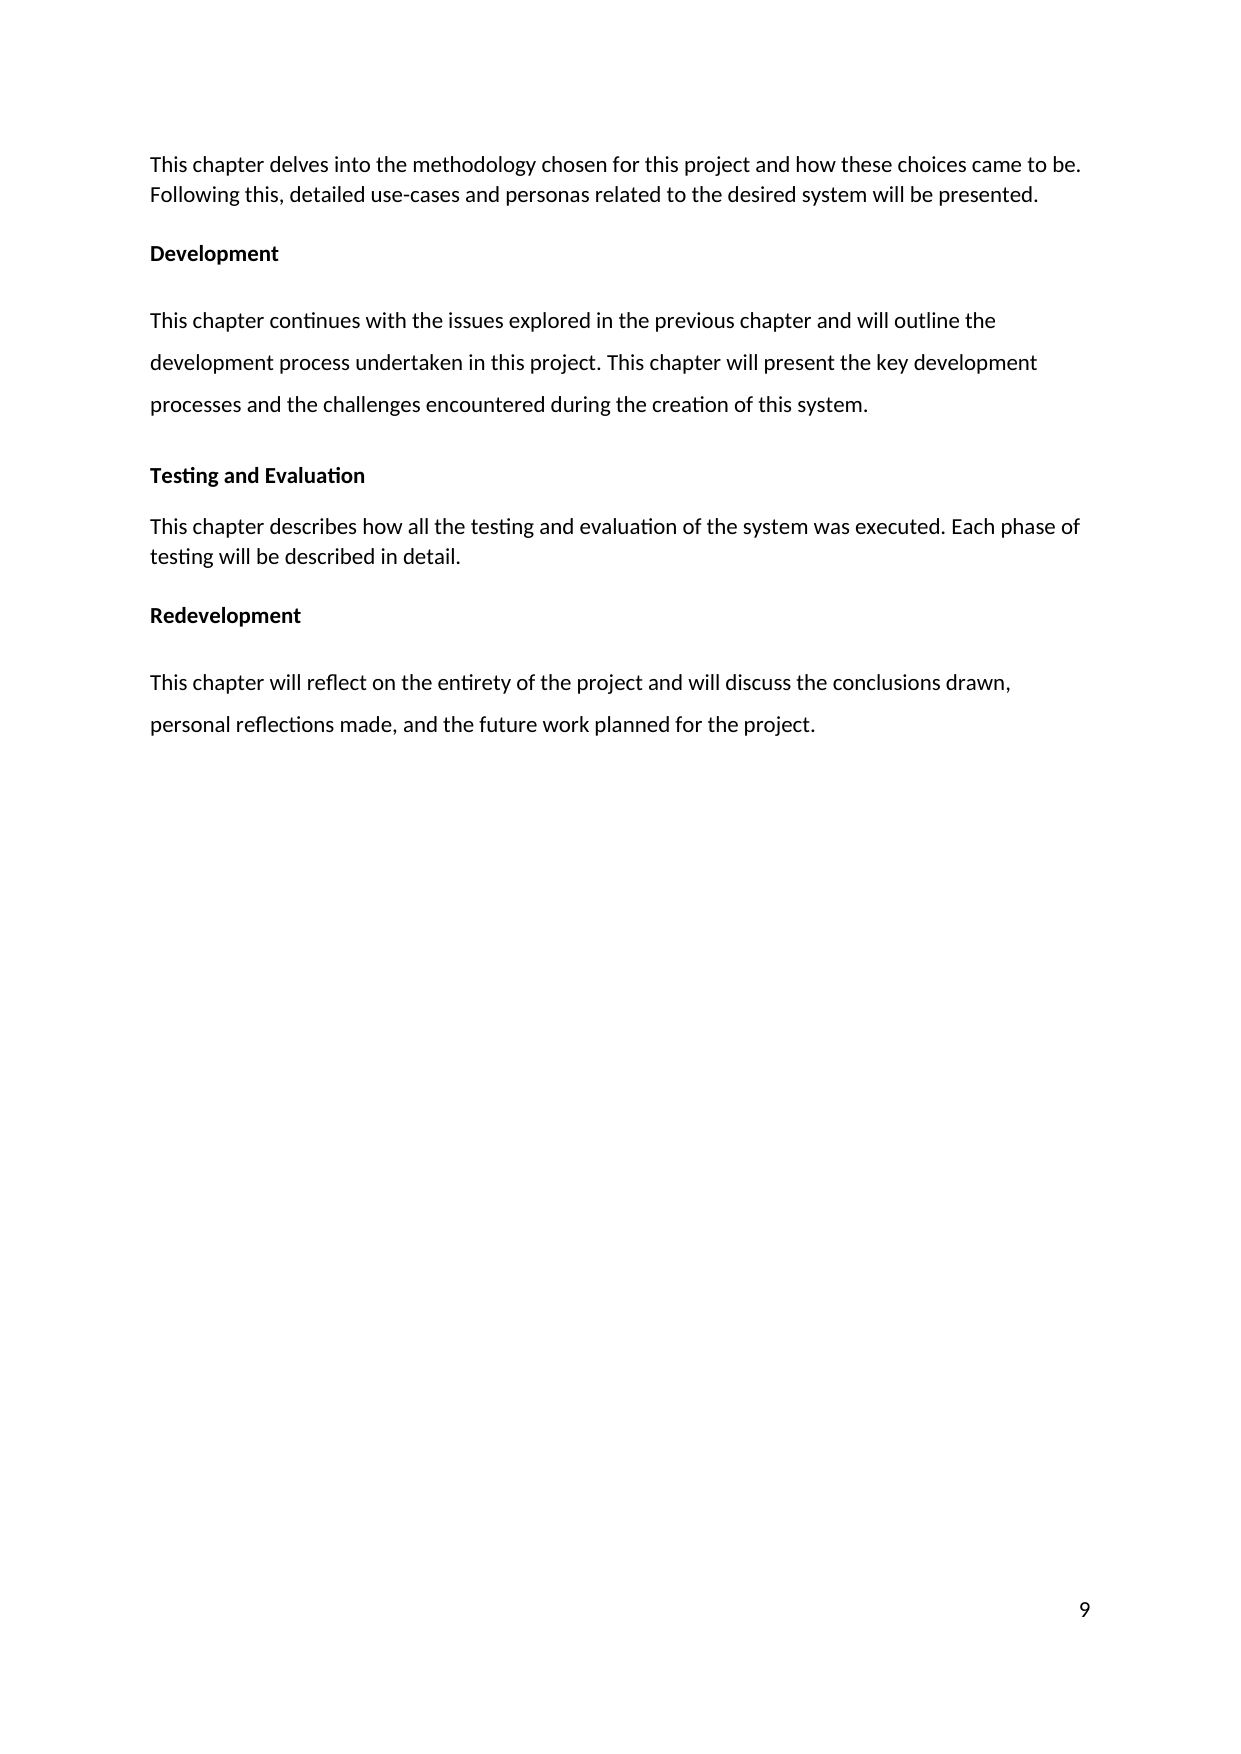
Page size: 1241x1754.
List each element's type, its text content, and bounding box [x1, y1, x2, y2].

text This chapter describes how all the testing and evaluation of the system was executed. Each phase of testing will be described in detail. [150, 512, 1090, 570]
text This chapter will reflect on the entirety of the project and will discuss the conclusions drawn, personal reflections made, and the future work planned for the project. [150, 668, 1090, 738]
text This chapter continues with the issues explored in the previous chapter and will outline the development process undertaken in this project. This chapter will present the key development processes and the challenges encountered during the creation of this system. [150, 307, 1090, 418]
subtitle Testing and Evaluation [150, 462, 1090, 490]
subtitle Development [150, 239, 1090, 268]
subtitle Redevelopment [150, 602, 1090, 629]
text This chapter delves into the methodology chosen for this project and how these choices came to be. Following this, detailed use-cases and personas related to the desired system will be presented. [150, 150, 1090, 208]
